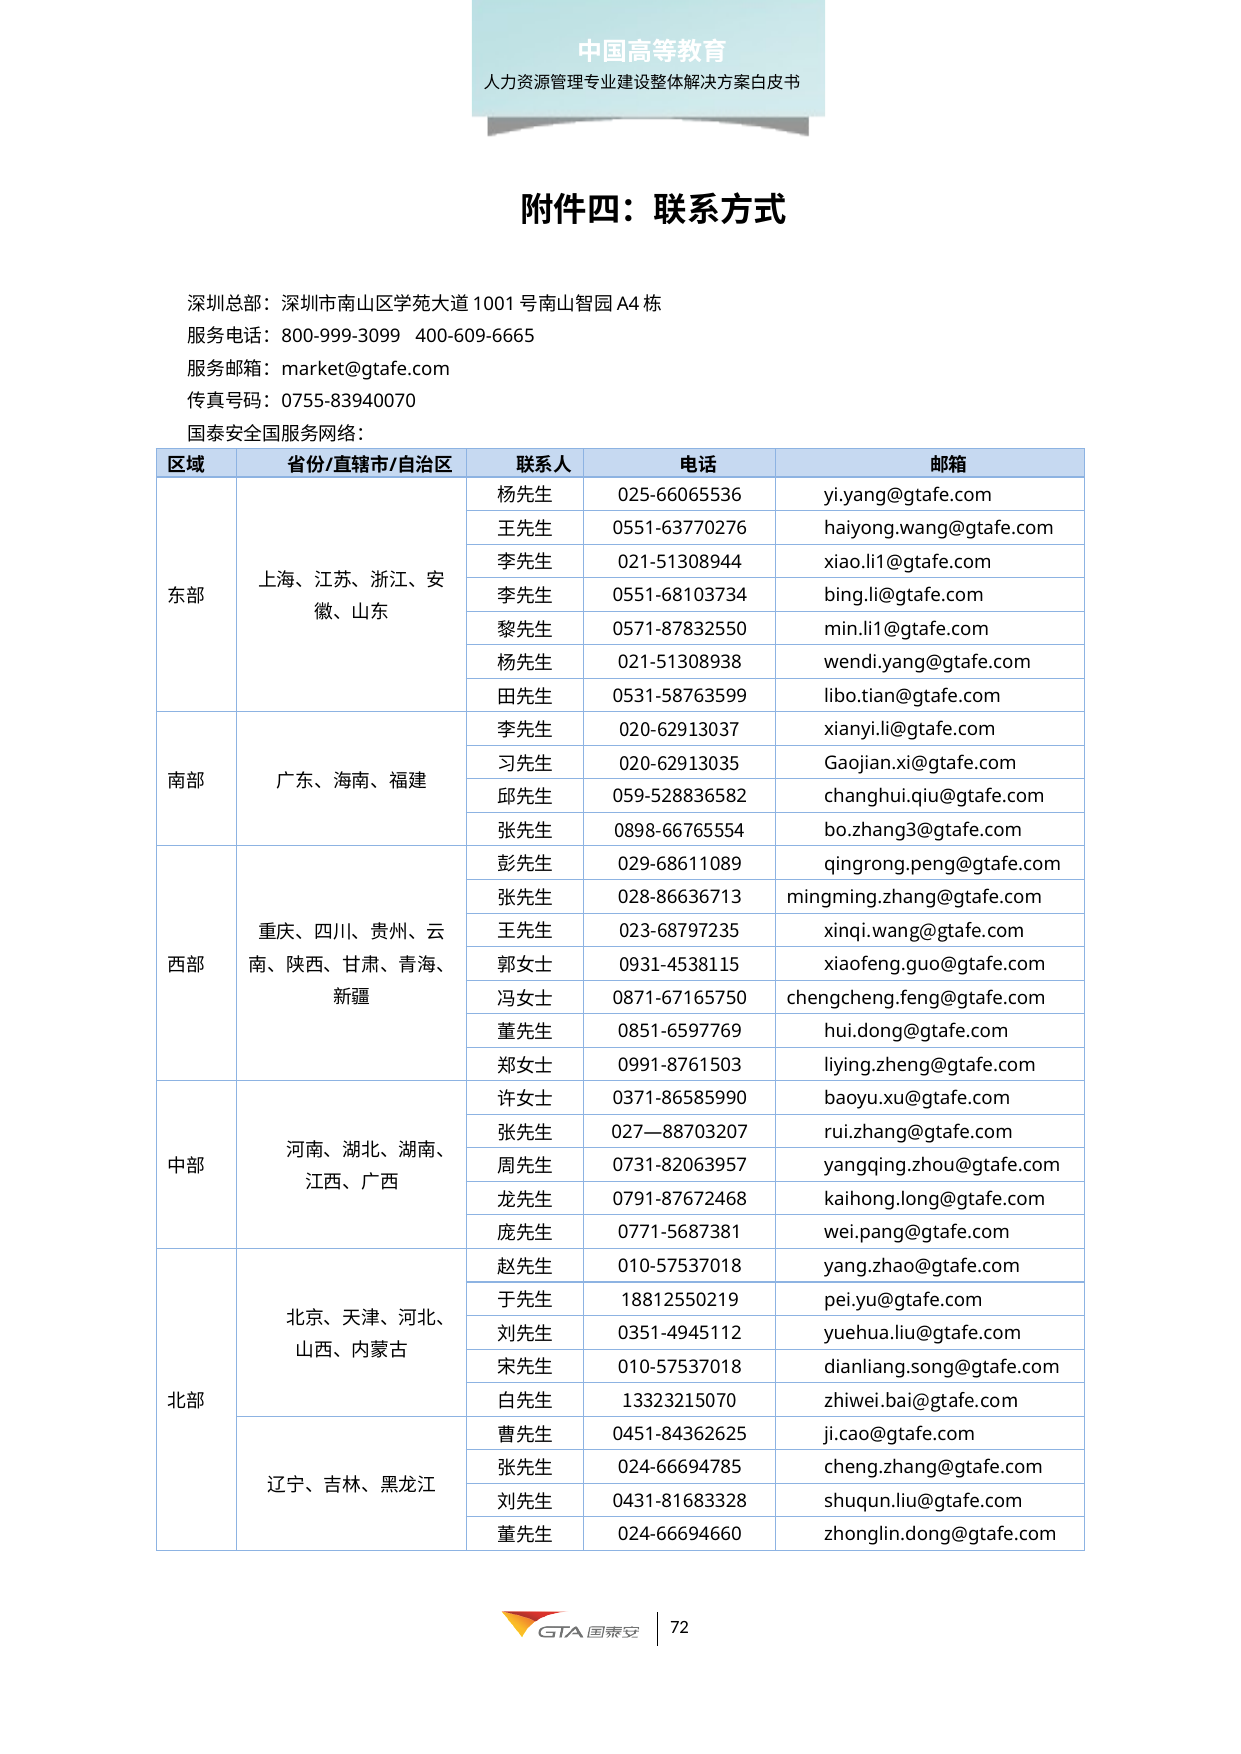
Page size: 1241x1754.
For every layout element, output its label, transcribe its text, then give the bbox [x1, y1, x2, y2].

table_cell 18812550219 [584, 1283, 775, 1315]
table_cell ji.cao@gtafe.com [776, 1417, 1084, 1449]
table_cell cheng.zhang@gtafe.com [776, 1450, 1084, 1483]
text 深圳总部：深圳市南山区学苑大道1001号南山智园A4栋 [187, 286, 1053, 318]
text 国泰安全国服务网络： [187, 416, 1053, 448]
table_cell wendi.yang@gtafe.com [776, 645, 1084, 678]
table_cell 冯女士 [467, 981, 583, 1013]
table_cell yangqing.zhou@gtafe.com [776, 1148, 1084, 1181]
table_header 联系人 [467, 449, 583, 476]
table_cell wei.pang@gtafe.com [776, 1215, 1084, 1248]
table_cell 刘先生 [467, 1316, 583, 1348]
table_cell 庞先生 [467, 1215, 583, 1248]
table_cell 0771-5687381 [584, 1215, 775, 1248]
table_cell bo.zhang3@gtafe.com [776, 813, 1084, 845]
table_header 邮箱 [776, 449, 1084, 476]
table_cell 025-66065536 [584, 478, 775, 510]
table_cell 刘先生 [467, 1484, 583, 1516]
table_cell 张先生 [467, 1450, 583, 1483]
table_cell 广东、海南、福建 [237, 712, 466, 845]
table_cell 13323215070 [584, 1383, 775, 1416]
table_cell min.li1@gtafe.com [776, 612, 1084, 644]
table_cell 0931-4538115 [584, 947, 775, 979]
table_cell 张先生 [467, 880, 583, 912]
table_cell 郑女士 [467, 1048, 583, 1080]
text 服务邮箱：market@gtafe.com [187, 351, 1053, 383]
table_cell 东部 [157, 478, 236, 711]
table_header 省份/直辖市/自治区 [237, 449, 466, 476]
table_cell 彭先生 [467, 846, 583, 879]
table_cell 023-68797235 [584, 914, 775, 946]
table_cell 宋先生 [467, 1350, 583, 1382]
table_cell 0731-82063957 [584, 1148, 775, 1181]
table_cell 张先生 [467, 813, 583, 845]
table_cell 许女士 [467, 1081, 583, 1114]
table_cell 0551-63770276 [584, 511, 775, 543]
table_cell 李先生 [467, 578, 583, 611]
table_cell bing.li@gtafe.com [776, 578, 1084, 611]
table_cell 028-86636713 [584, 880, 775, 912]
table_cell 赵先生 [467, 1249, 583, 1281]
table_cell libo.tian@gtafe.com [776, 679, 1084, 711]
picture [501, 1611, 640, 1638]
subtitle 附件四：联系方式 [187, 174, 1053, 239]
table_cell changhui.qiu@gtafe.com [776, 779, 1084, 812]
table_cell 021-51308938 [584, 645, 775, 678]
table_cell 上海、江苏、浙江、安徽、山东 [237, 478, 466, 711]
table_cell 020-62913037 [584, 712, 775, 745]
table_cell 0451-84362625 [584, 1417, 775, 1449]
table_cell 白先生 [467, 1383, 583, 1416]
text 服务电话：800-999-3099 400-609-6665 [187, 318, 1053, 351]
table_cell dianliang.song@gtafe.com [776, 1350, 1084, 1382]
table_cell 辽宁、吉林、黑龙江 [237, 1417, 466, 1550]
table_cell 河南、湖北、湖南、江西、广西 [237, 1081, 466, 1248]
table_cell 0551-68103734 [584, 578, 775, 611]
table_cell 中部 [157, 1081, 236, 1248]
table_cell rui.zhang@gtafe.com [776, 1115, 1084, 1147]
table_cell 重庆、四川、贵州、云南、陕西、甘肃、青海、新疆 [237, 846, 466, 1080]
table_cell pei.yu@gtafe.com [776, 1283, 1084, 1315]
table_cell 田先生 [467, 679, 583, 711]
table_cell xianyi.li@gtafe.com [776, 712, 1084, 745]
table_cell 0351-4945112 [584, 1316, 775, 1348]
text 传真号码：0755-83940070 [187, 383, 1053, 416]
table_cell 黎先生 [467, 612, 583, 644]
table_cell 0531-58763599 [584, 679, 775, 711]
table_cell 0871-67165750 [584, 981, 775, 1013]
table_cell 北京、天津、河北、山西、内蒙古 [237, 1249, 466, 1416]
table_cell 024-66694785 [584, 1450, 775, 1483]
table_cell 王先生 [467, 914, 583, 946]
table_cell hui.dong@gtafe.com [776, 1014, 1084, 1047]
table_cell Gaojian.xi@gtafe.com [776, 746, 1084, 778]
table_cell shuqun.liu@gtafe.com [776, 1484, 1084, 1516]
table_cell xinqi.wang@gtafe.com [776, 914, 1084, 946]
table_cell zhonglin.dong@gtafe.com [776, 1517, 1084, 1550]
table_cell xiaofeng.guo@gtafe.com [776, 947, 1084, 979]
table_cell xiao.li1@gtafe.com [776, 545, 1084, 577]
table_cell 北部 [157, 1249, 236, 1550]
table_cell 张先生 [467, 1115, 583, 1147]
table_cell baoyu.xu@gtafe.com [776, 1081, 1084, 1114]
table_cell 059-528836582 [584, 779, 775, 812]
table_cell 010-57537018 [584, 1249, 775, 1281]
table_cell 029-68611089 [584, 846, 775, 879]
table_cell 0571-87832550 [584, 612, 775, 644]
table_cell 郭女士 [467, 947, 583, 979]
table_cell 周先生 [467, 1148, 583, 1181]
table_cell 027—88703207 [584, 1115, 775, 1147]
table_cell 0371-86585990 [584, 1081, 775, 1114]
table_cell 西部 [157, 846, 236, 1080]
table_cell 010-57537018 [584, 1350, 775, 1382]
table_cell 南部 [157, 712, 236, 845]
table_header 电话 [584, 449, 775, 476]
table_cell mingming.zhang@gtafe.com [776, 880, 1084, 912]
table_cell 杨先生 [467, 478, 583, 510]
table_cell 024-66694660 [584, 1517, 775, 1550]
table_cell 0991-8761503 [584, 1048, 775, 1080]
picture [471, 0, 826, 159]
table_cell 于先生 [467, 1283, 583, 1315]
table_cell zhiwei.bai@gtafe.com [776, 1383, 1084, 1416]
table_cell yi.yang@gtafe.com [776, 478, 1084, 510]
table_cell 王先生 [467, 511, 583, 543]
table_cell 0898-66765554 [584, 813, 775, 845]
table_cell yuehua.liu@gtafe.com [776, 1316, 1084, 1348]
table_cell yang.zhao@gtafe.com [776, 1249, 1084, 1281]
table_cell qingrong.peng@gtafe.com [776, 846, 1084, 879]
table_cell 龙先生 [467, 1182, 583, 1214]
table_cell 0791-87672468 [584, 1182, 775, 1214]
table_header 区域 [157, 449, 236, 476]
table_cell haiyong.wang@gtafe.com [776, 511, 1084, 543]
table_cell 李先生 [467, 712, 583, 745]
table_cell 董先生 [467, 1014, 583, 1047]
table_cell 习先生 [467, 746, 583, 778]
table_cell kaihong.long@gtafe.com [776, 1182, 1084, 1214]
table_cell 曹先生 [467, 1417, 583, 1449]
table_cell liying.zheng@gtafe.com [776, 1048, 1084, 1080]
table_cell 020-62913035 [584, 746, 775, 778]
table_cell 邱先生 [467, 779, 583, 812]
table_cell 李先生 [467, 545, 583, 577]
table_cell chengcheng.feng@gtafe.com [776, 981, 1084, 1013]
table_cell 董先生 [467, 1517, 583, 1550]
table_cell 0851-6597769 [584, 1014, 775, 1047]
table_cell 021-51308944 [584, 545, 775, 577]
table_cell 杨先生 [467, 645, 583, 678]
table_cell 0431-81683328 [584, 1484, 775, 1516]
